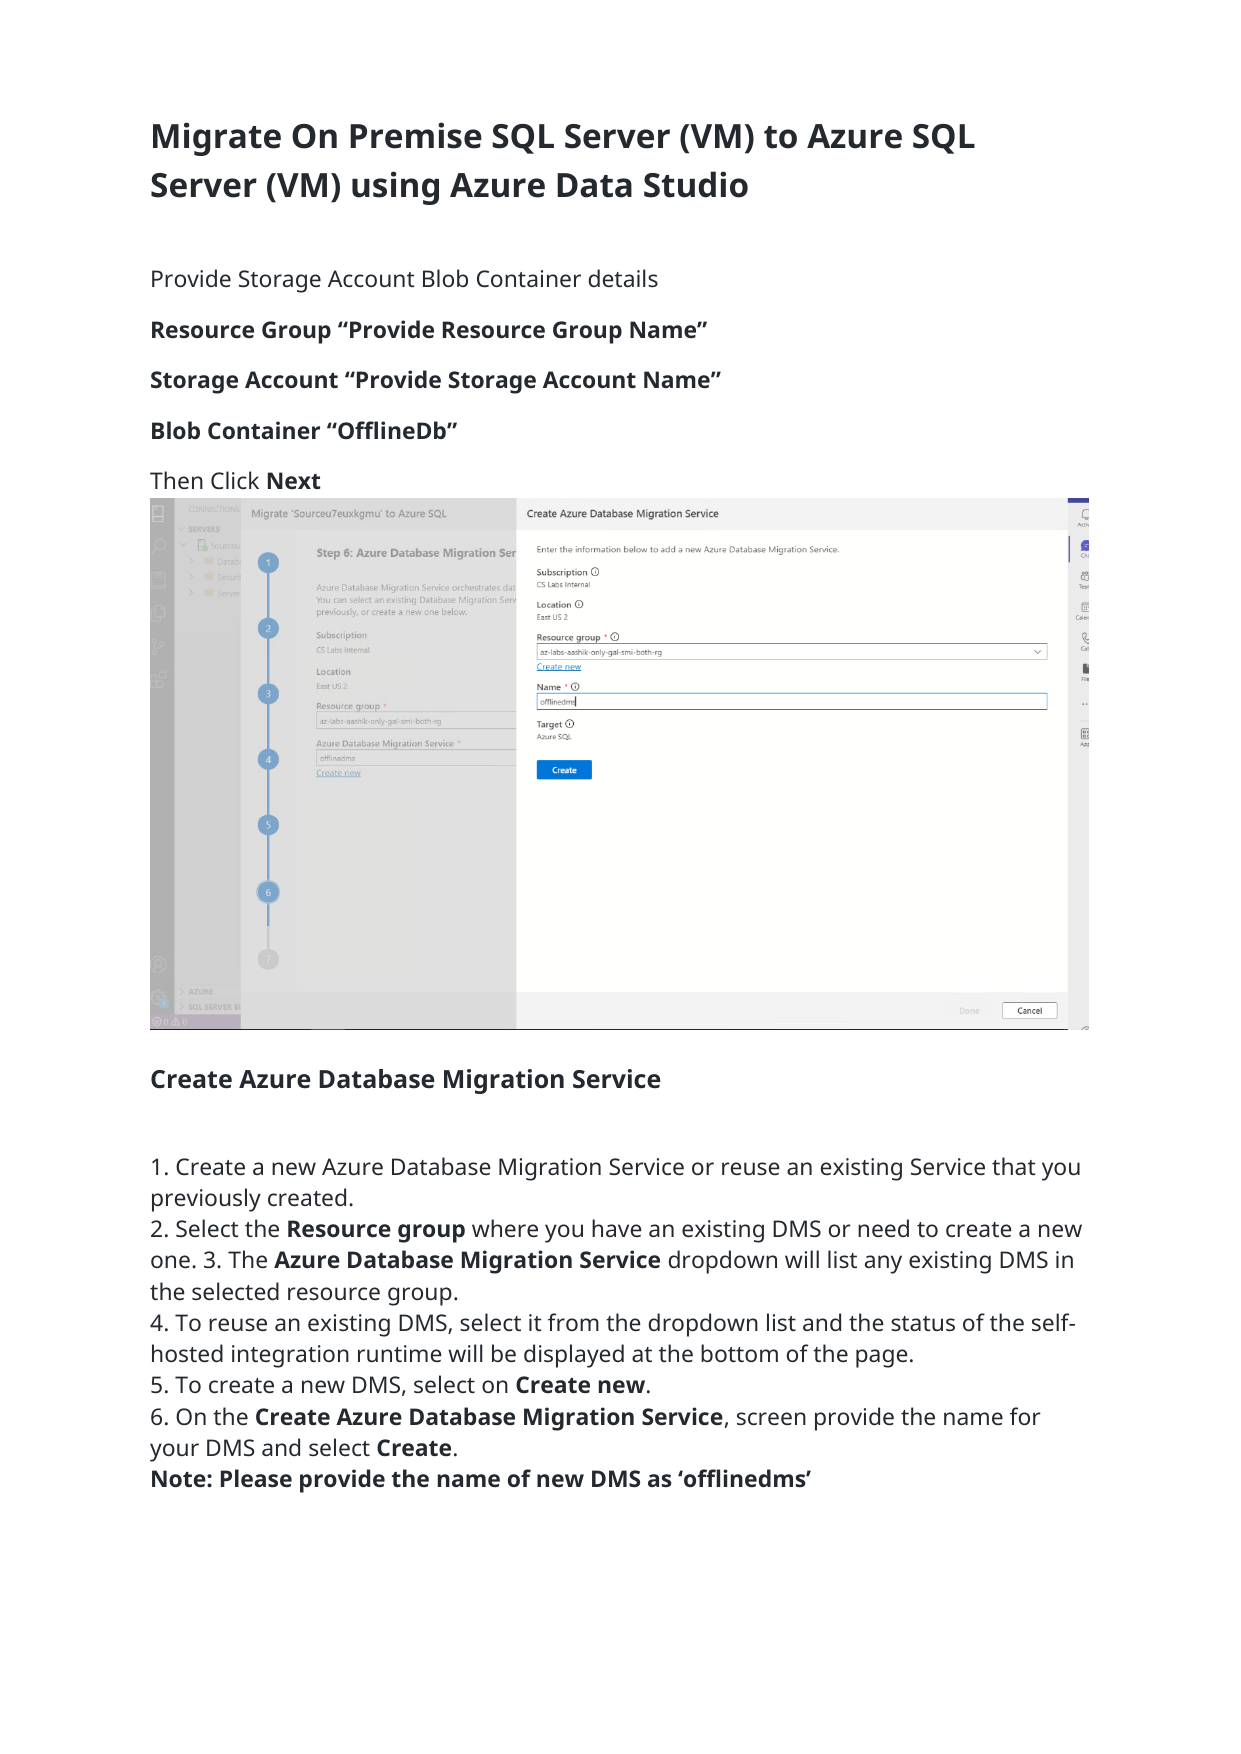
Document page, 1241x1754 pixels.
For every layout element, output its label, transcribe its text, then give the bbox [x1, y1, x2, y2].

text Resource Group “Provide Resource Group Name” [150, 314, 1090, 345]
text 1. Create a new Azure Database Migration Service or reuse an existing Service that you previously created. [150, 1151, 1090, 1213]
text Provide Storage Account Blob Container details [150, 263, 1090, 295]
text 5. To create a new DMS, select on Create new. [150, 1369, 1090, 1401]
text 2. Select the Resource group where you have an existing DMS or need to create a new one. 3. The Azure Database Migration Service dropdown will list any existing DMS in the selected resource group. [150, 1213, 1090, 1307]
picture [150, 498, 1089, 1030]
text Storage Account “Provide Storage Account Name” [150, 364, 1090, 396]
text Create Azure Database Migration Service [150, 1049, 1090, 1100]
text 6. On the Create Azure Database Migration Service, screen provide the name for your DMS and select Create. [150, 1401, 1090, 1463]
text Blob Container “OfflineDb” [150, 415, 1090, 446]
text Note: Please provide the name of new DMS as ‘offlinedms’ [150, 1463, 1090, 1494]
text 4. To reuse an existing DMS, select it from the dropdown list and the status of the self-hosted integration runtime will be displayed at the bottom of the page. [150, 1307, 1090, 1369]
